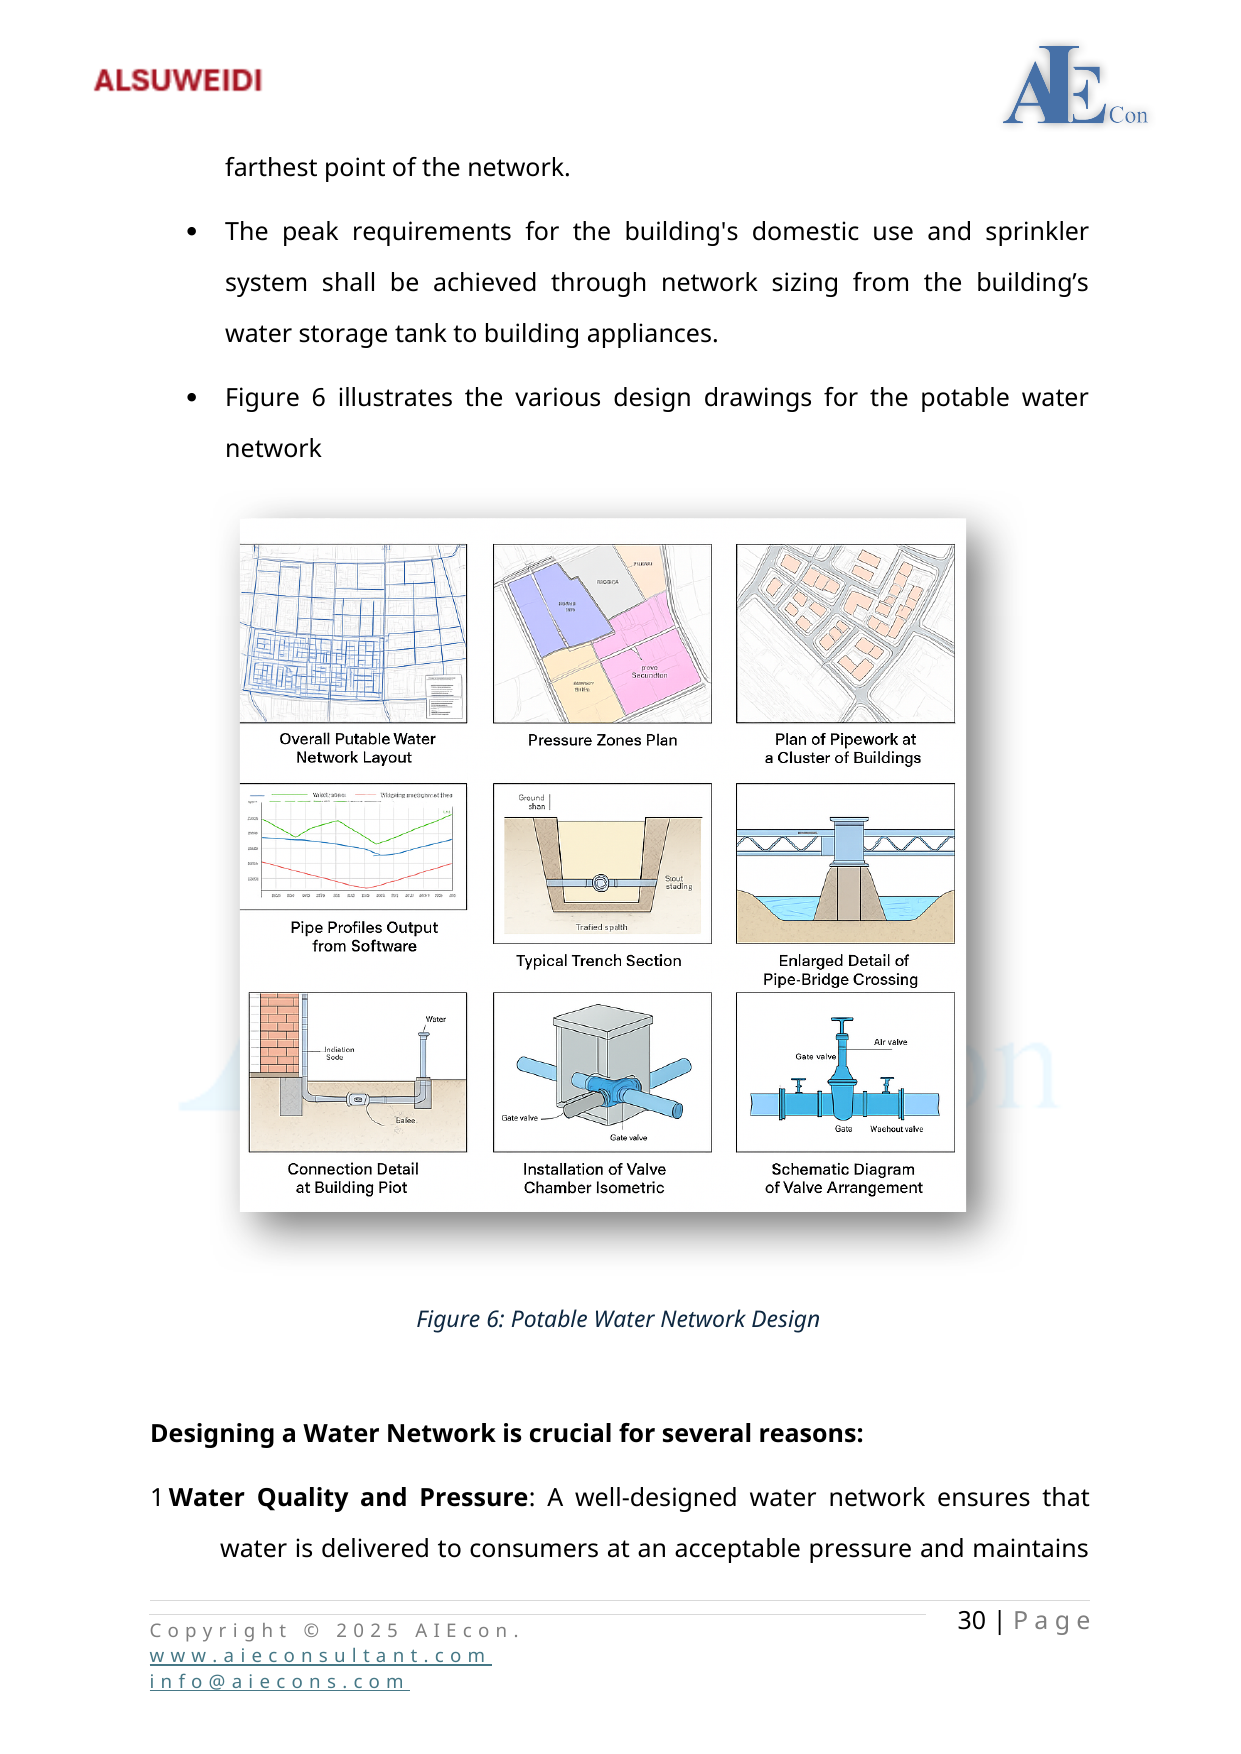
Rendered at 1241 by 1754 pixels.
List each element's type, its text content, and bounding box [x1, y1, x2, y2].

picture [89, 61, 268, 101]
table_header [150, 494, 1089, 1299]
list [150, 1479, 1090, 1564]
table_cell Figure 6: Potable Water Network Design [150, 1299, 1089, 1416]
picture [239, 518, 967, 1212]
picture [1000, 40, 1148, 128]
list The peak requirements for the building's domestic use and sprinkler system shall be achieved through network sizing from the building’s water storage tank to building appliances. [187, 213, 1090, 350]
list Figure 6 illustrates the various design drawings for the potable water network [187, 379, 1090, 464]
text Designing a Water Network is crucial for several reasons: [150, 1416, 1090, 1450]
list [187, 150, 1090, 184]
